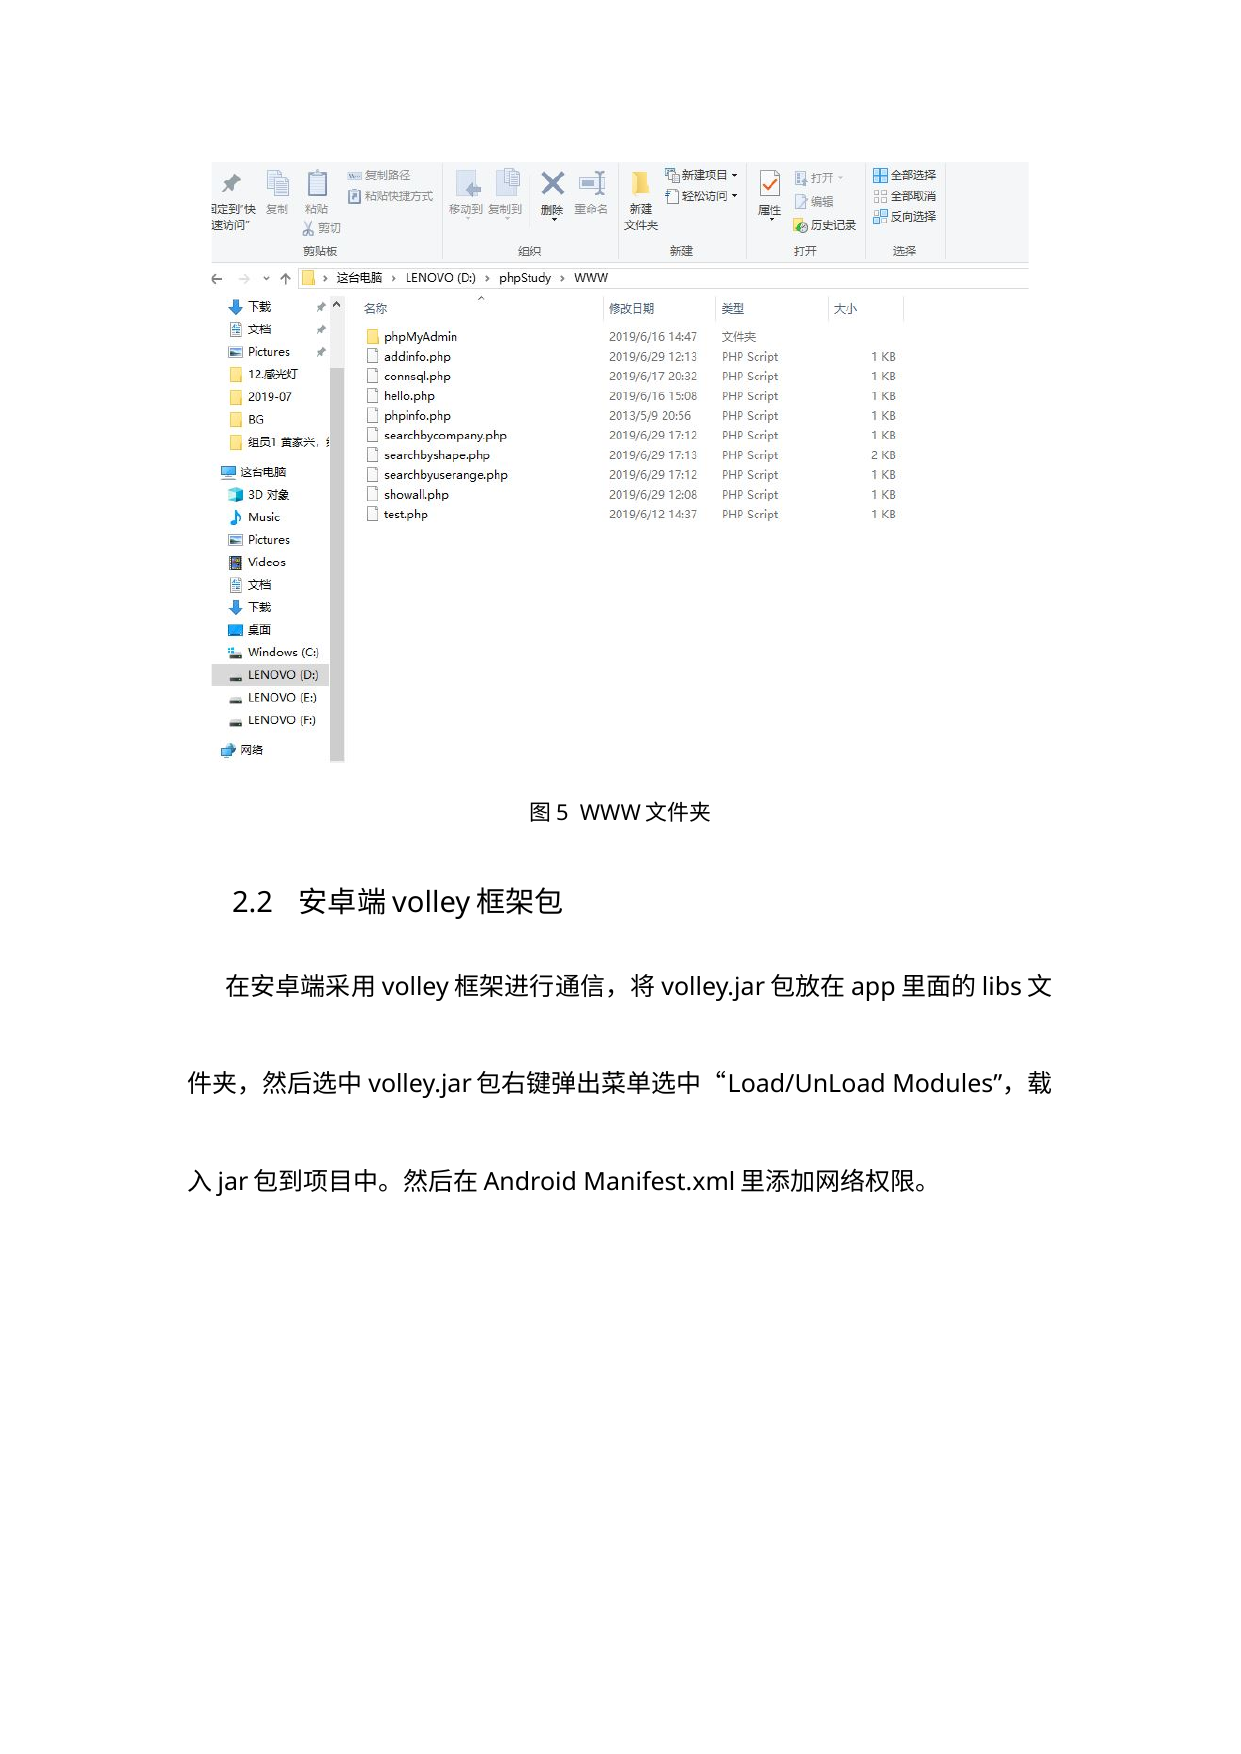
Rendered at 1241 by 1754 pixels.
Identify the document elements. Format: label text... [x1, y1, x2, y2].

text 在安卓端采用volley框架进行通信，将volley.jar包放在app里面的libs文件夹，然后选中volley.jar包右键弹出菜单选中“Load/UnLoad Modules”，载入jar包到项目中。然后在Android Manifest.xml里添加网络权限。 [187, 952, 1053, 1212]
text 图5 WWW文件夹 [187, 794, 1053, 827]
subtitle 安卓端volley框架包 [232, 868, 1053, 933]
picture [211, 162, 1029, 763]
